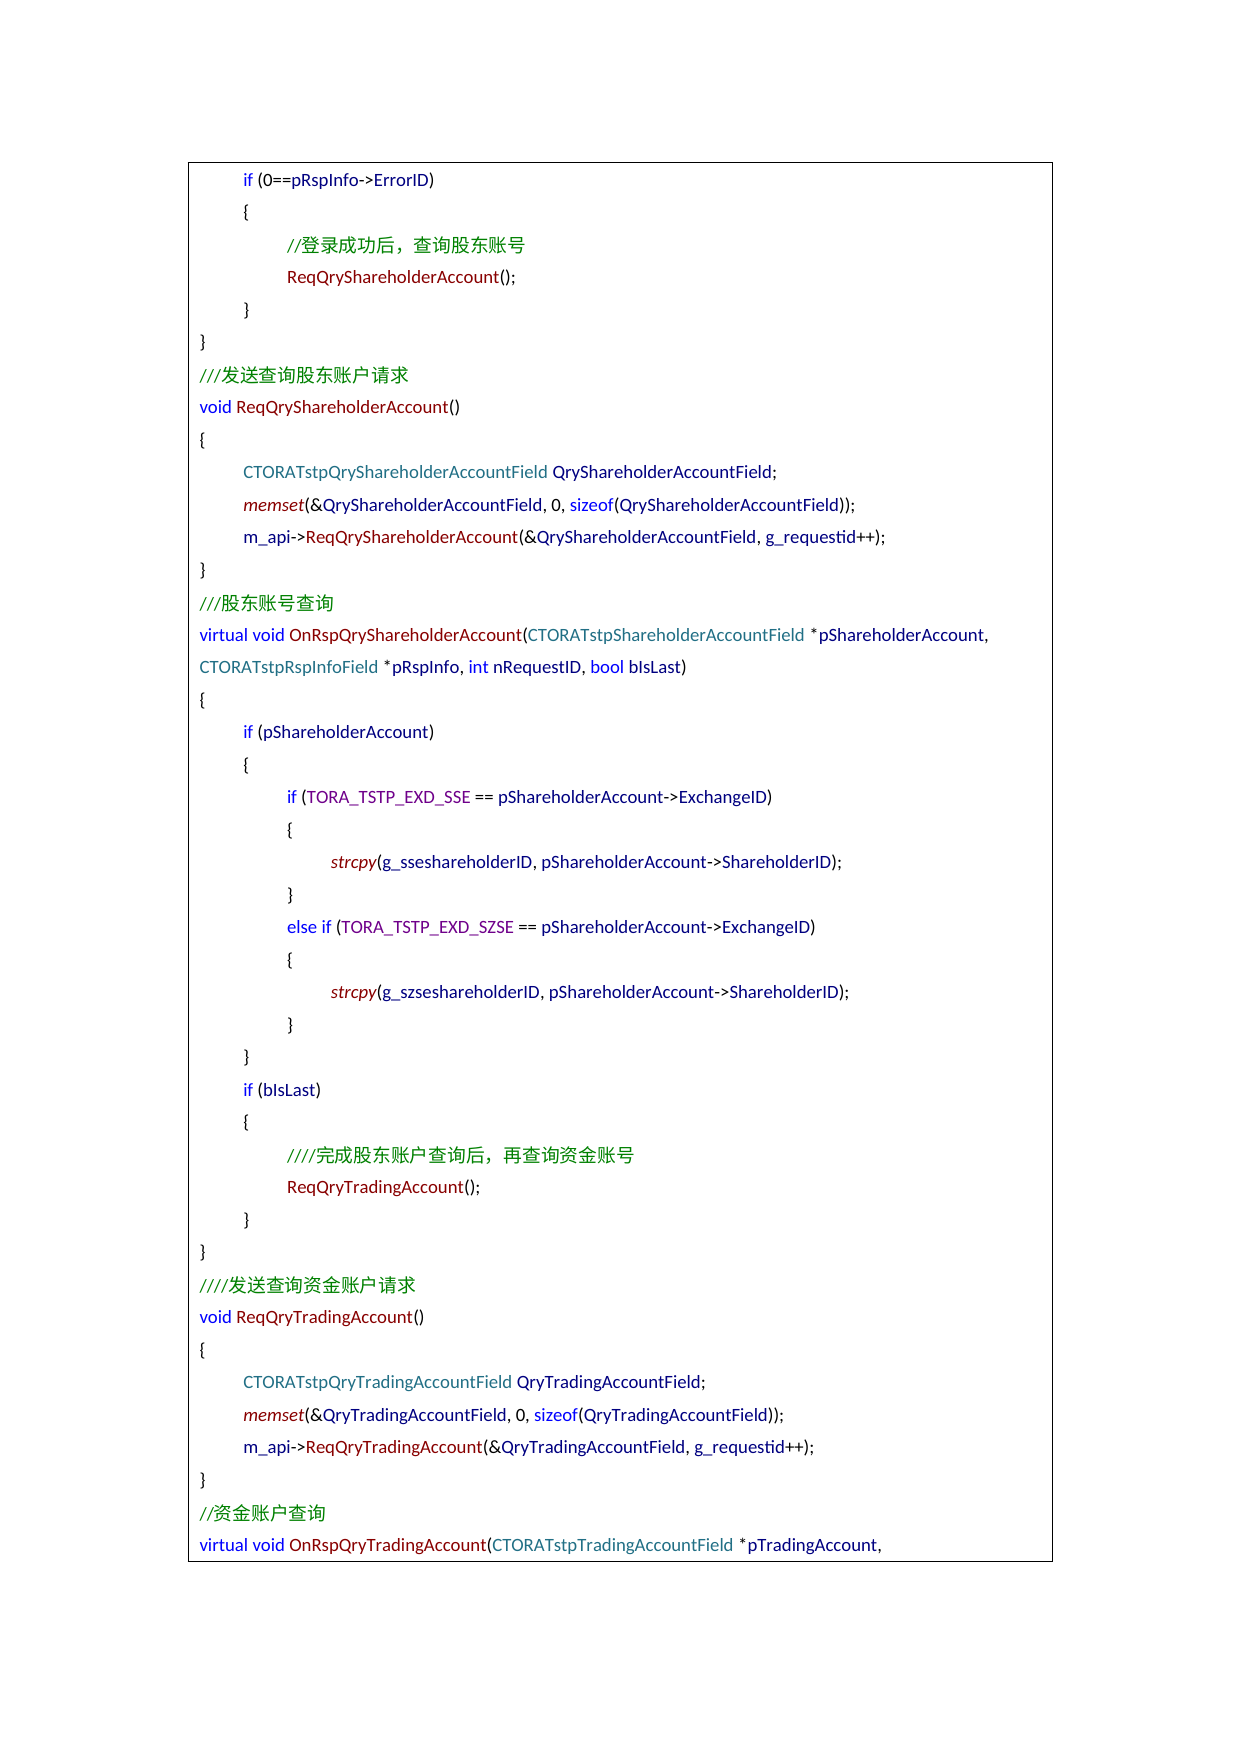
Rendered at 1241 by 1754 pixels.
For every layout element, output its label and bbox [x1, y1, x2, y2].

table_header [189, 163, 1052, 1561]
